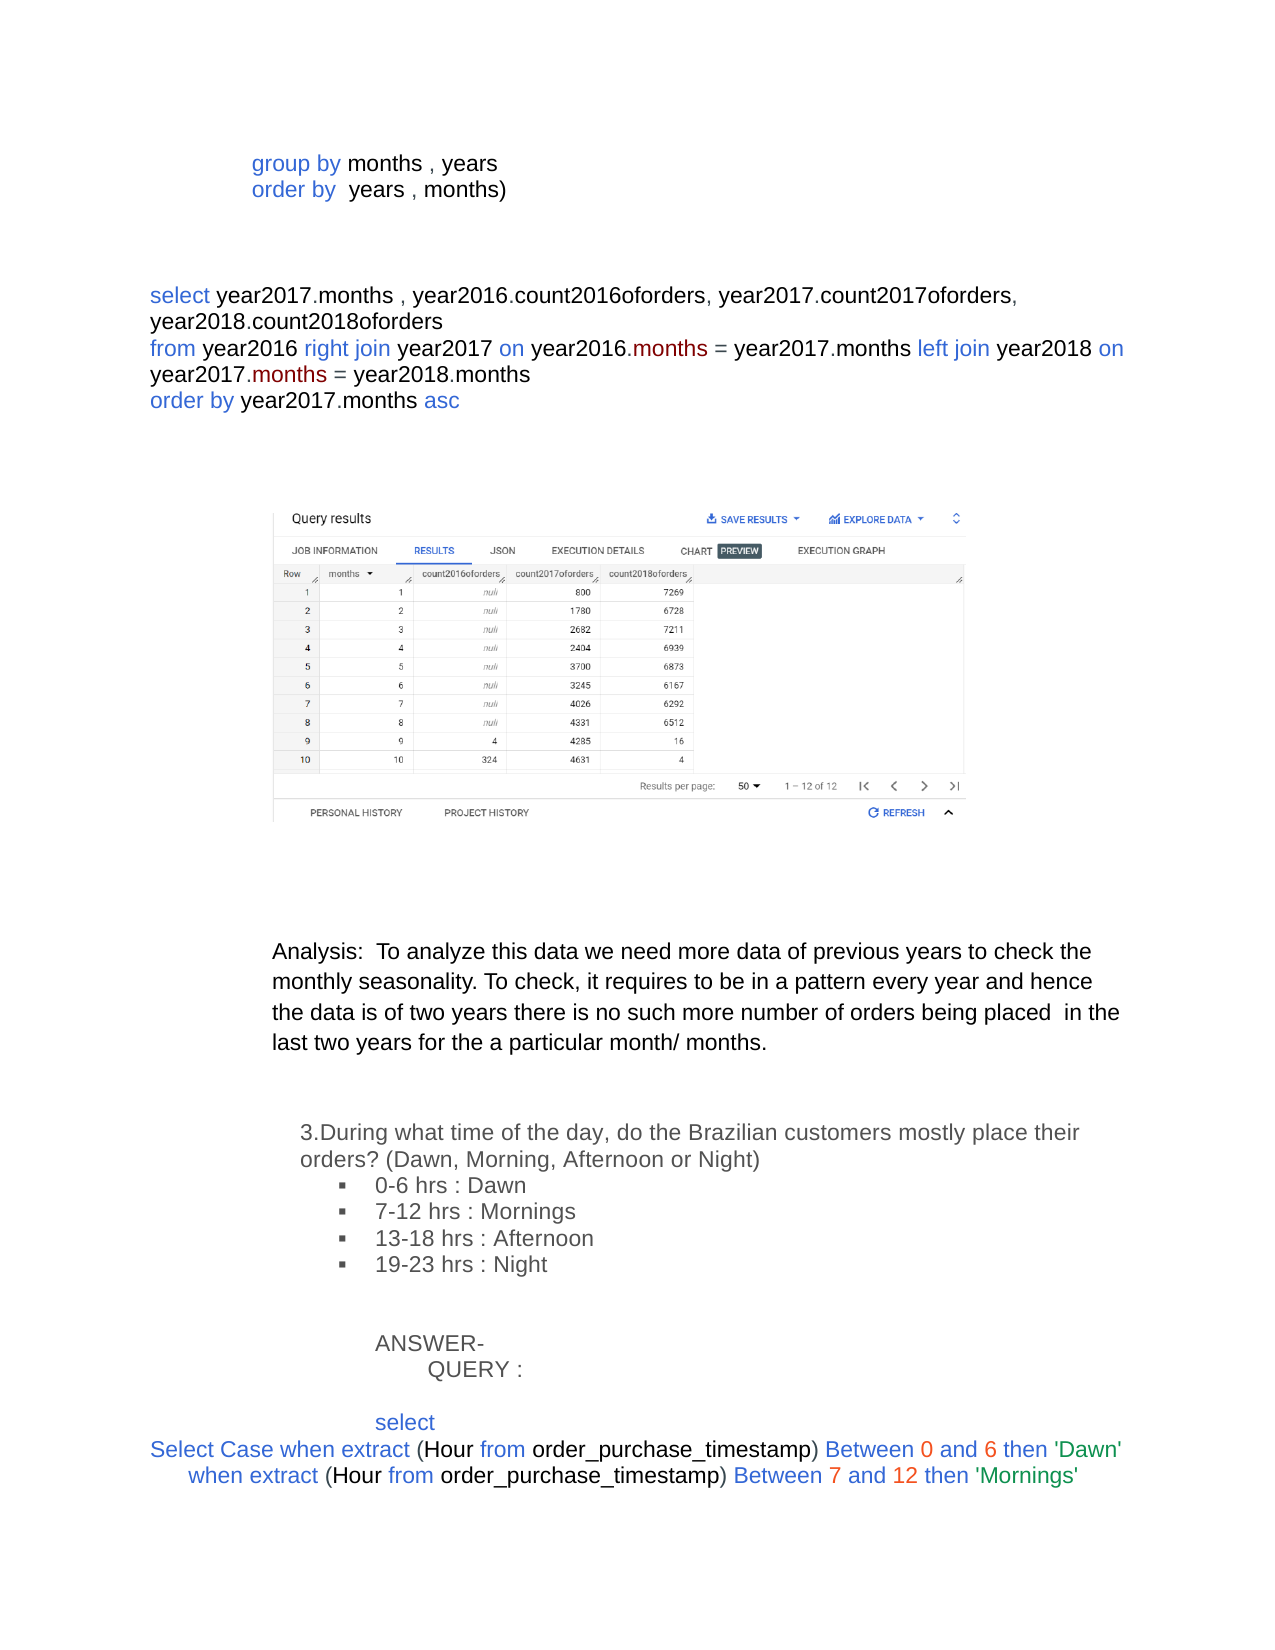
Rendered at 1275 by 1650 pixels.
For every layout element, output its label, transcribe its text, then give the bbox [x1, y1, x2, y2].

text Select Case when extract (Hour from order_purchase_timestamp) Between 0 and 6 then 'Dawn' [150, 1436, 1125, 1462]
list 3.During what time of the day, do the Brazilian customers mostly place their orders? (Dawn, Morning, Afternoon or Night) [300, 1119, 1125, 1172]
list 19-23 hrs : Night [337, 1251, 1125, 1277]
text when extract (Hour from order_purchase_timestamp) Between 7 and 12 then 'Mornings' [150, 1462, 1125, 1488]
list 13-18 hrs : Afternoon [337, 1225, 1125, 1251]
text from year2016 right join year2017 on year2016.months = year2017.months left join year2018 on year2017.months = year2018.months [150, 334, 1125, 387]
text group by months , years [150, 150, 1125, 176]
text order by years , months) [150, 176, 1125, 203]
list Analysis: To analyze this data we need more data of previous years to check the monthly seasonality. To check, it requires to be in a pattern every year and hence the data is of two years there is no such more number of orders being placed in the last two years for the a particular month/ months. [272, 938, 1125, 1055]
picture [271, 513, 966, 822]
list 0-6 hrs : Dawn [337, 1172, 1125, 1198]
text QUERY : [375, 1356, 1125, 1383]
text select year2017.months , year2016.count2016oforders, year2017.count2017oforders, year2018.count2018oforders [150, 282, 1125, 334]
list 7-12 hrs : Mornings [337, 1198, 1125, 1225]
text ANSWER- [375, 1330, 1125, 1356]
text select [375, 1409, 1125, 1436]
text order by year2017.months asc [150, 387, 1125, 413]
